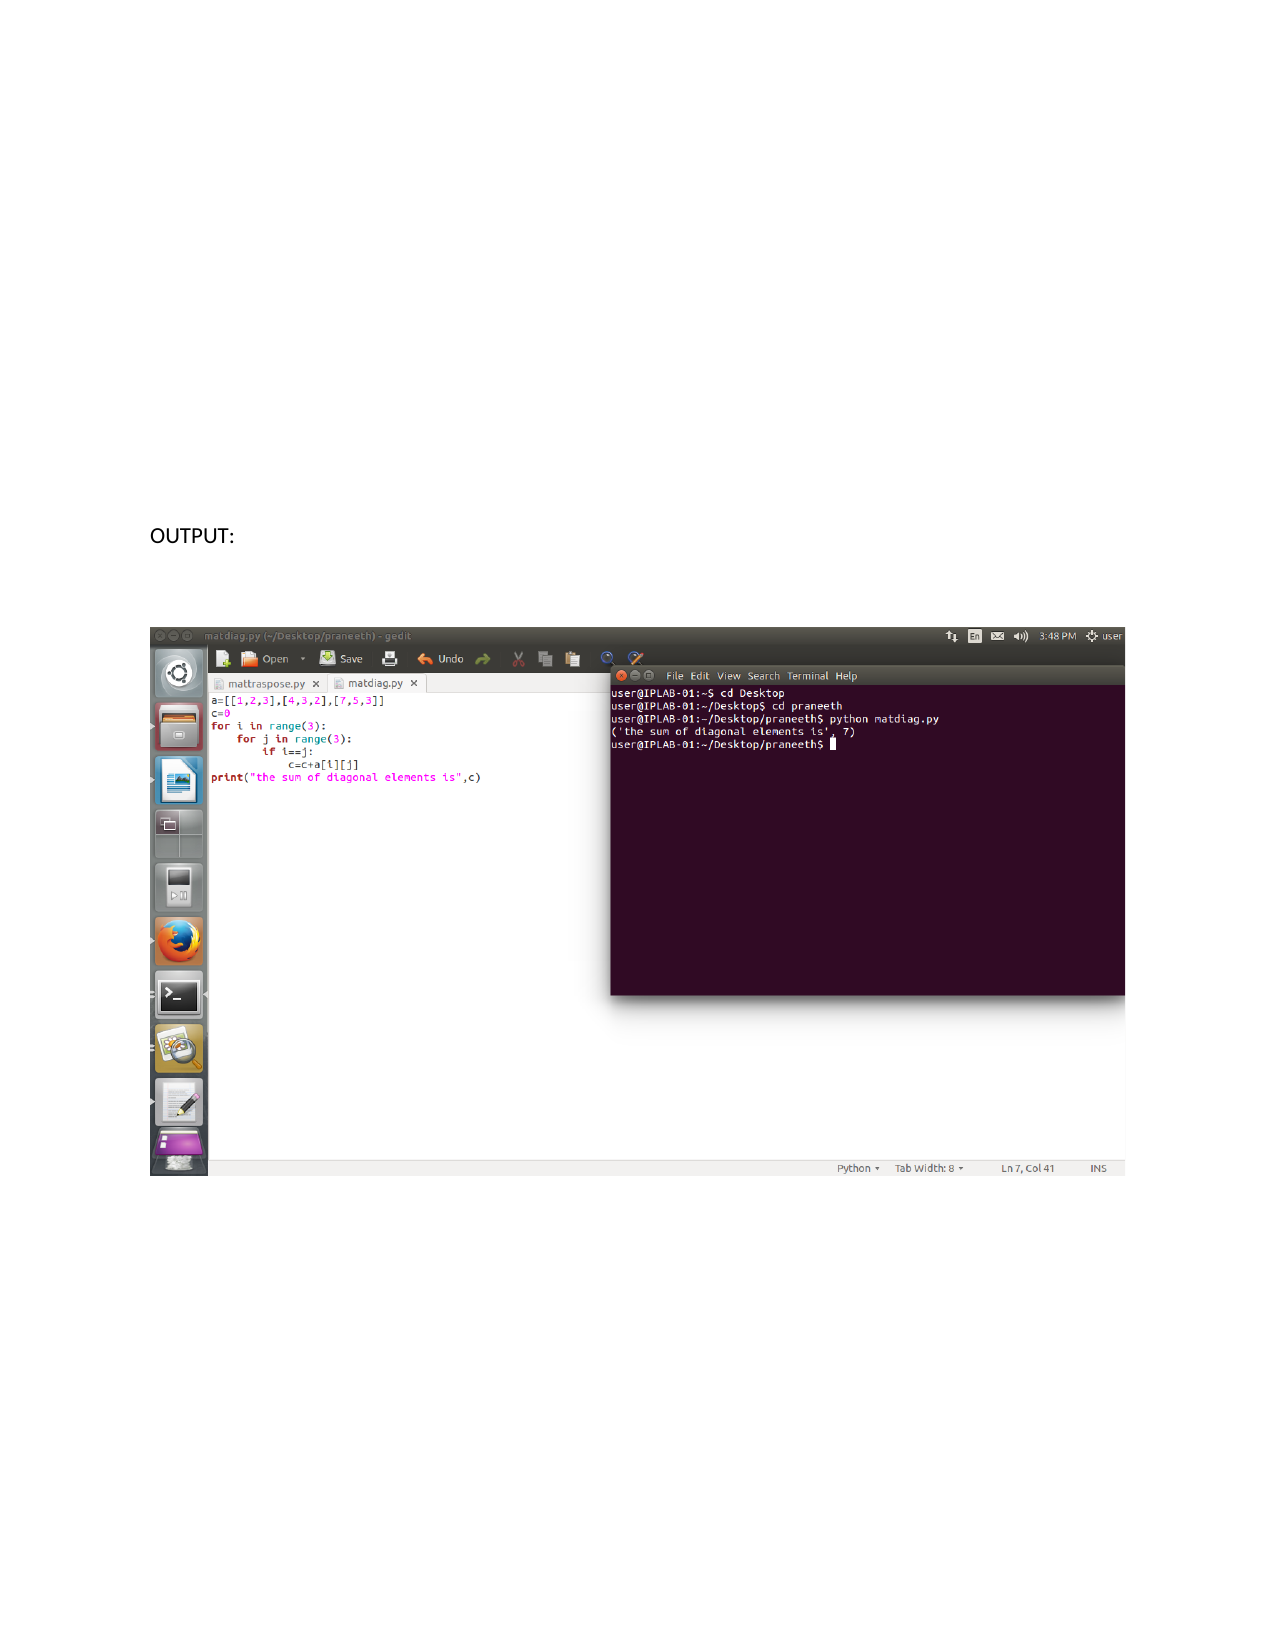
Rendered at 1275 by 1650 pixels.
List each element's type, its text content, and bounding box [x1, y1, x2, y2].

picture [150, 627, 1125, 1176]
text OUTPUT: [150, 521, 1125, 549]
